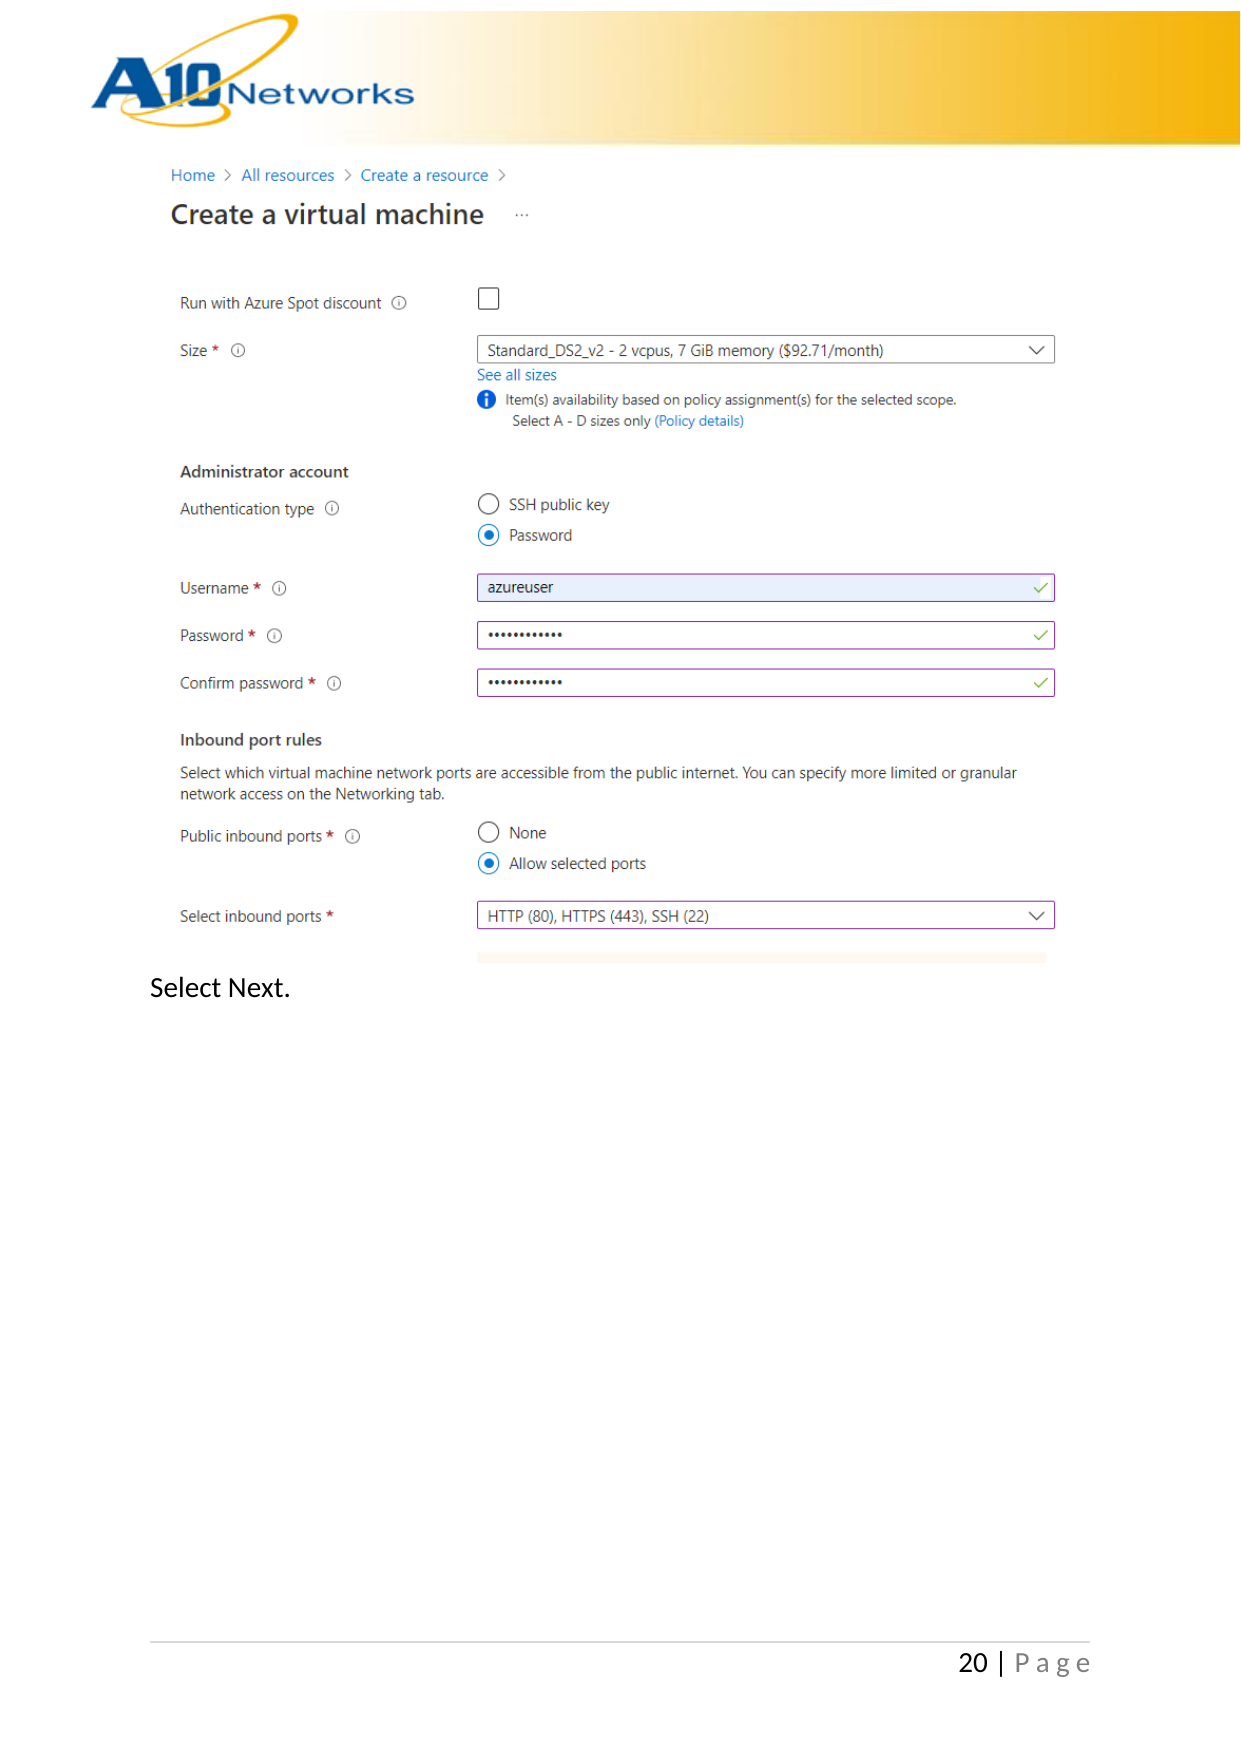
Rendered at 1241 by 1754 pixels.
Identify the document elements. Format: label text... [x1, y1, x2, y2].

text Select Next. [150, 969, 1090, 1005]
picture [0, 11, 1241, 147]
picture [150, 164, 1091, 963]
